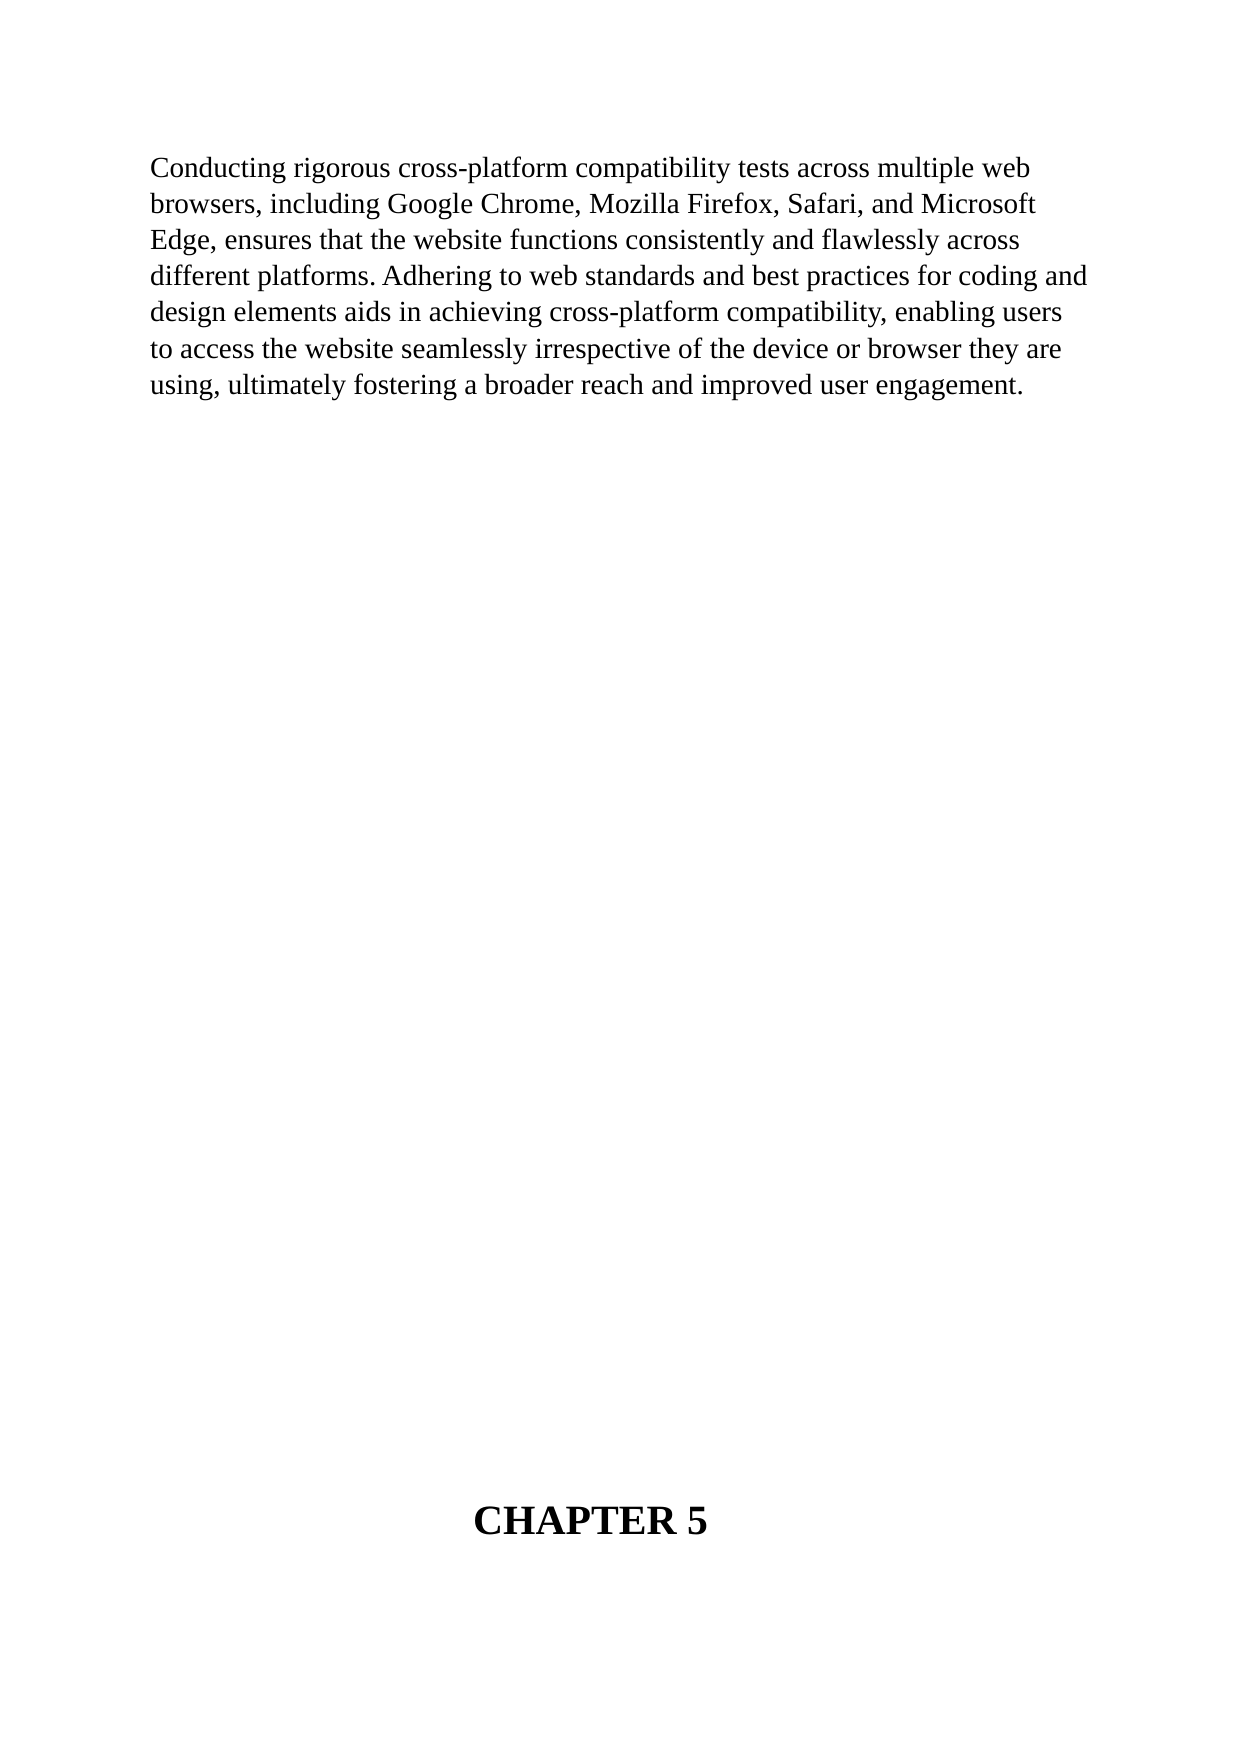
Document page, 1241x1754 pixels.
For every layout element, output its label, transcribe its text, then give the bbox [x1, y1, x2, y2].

text Conducting rigorous cross-platform compatibility tests across multiple web browsers, including Google Chrome, Mozilla Firefox, Safari, and Microsoft Edge, ensures that the website functions consistently and flawlessly across different platforms. Adhering to web standards and best practices for coding and design elements aids in achieving cross-platform compatibility, enabling users to access the website seamlessly irrespective of the device or browser they are using, ultimately fostering a broader reach and improved user engagement. [150, 150, 1090, 400]
text CHAPTER 5 [150, 1495, 1090, 1543]
